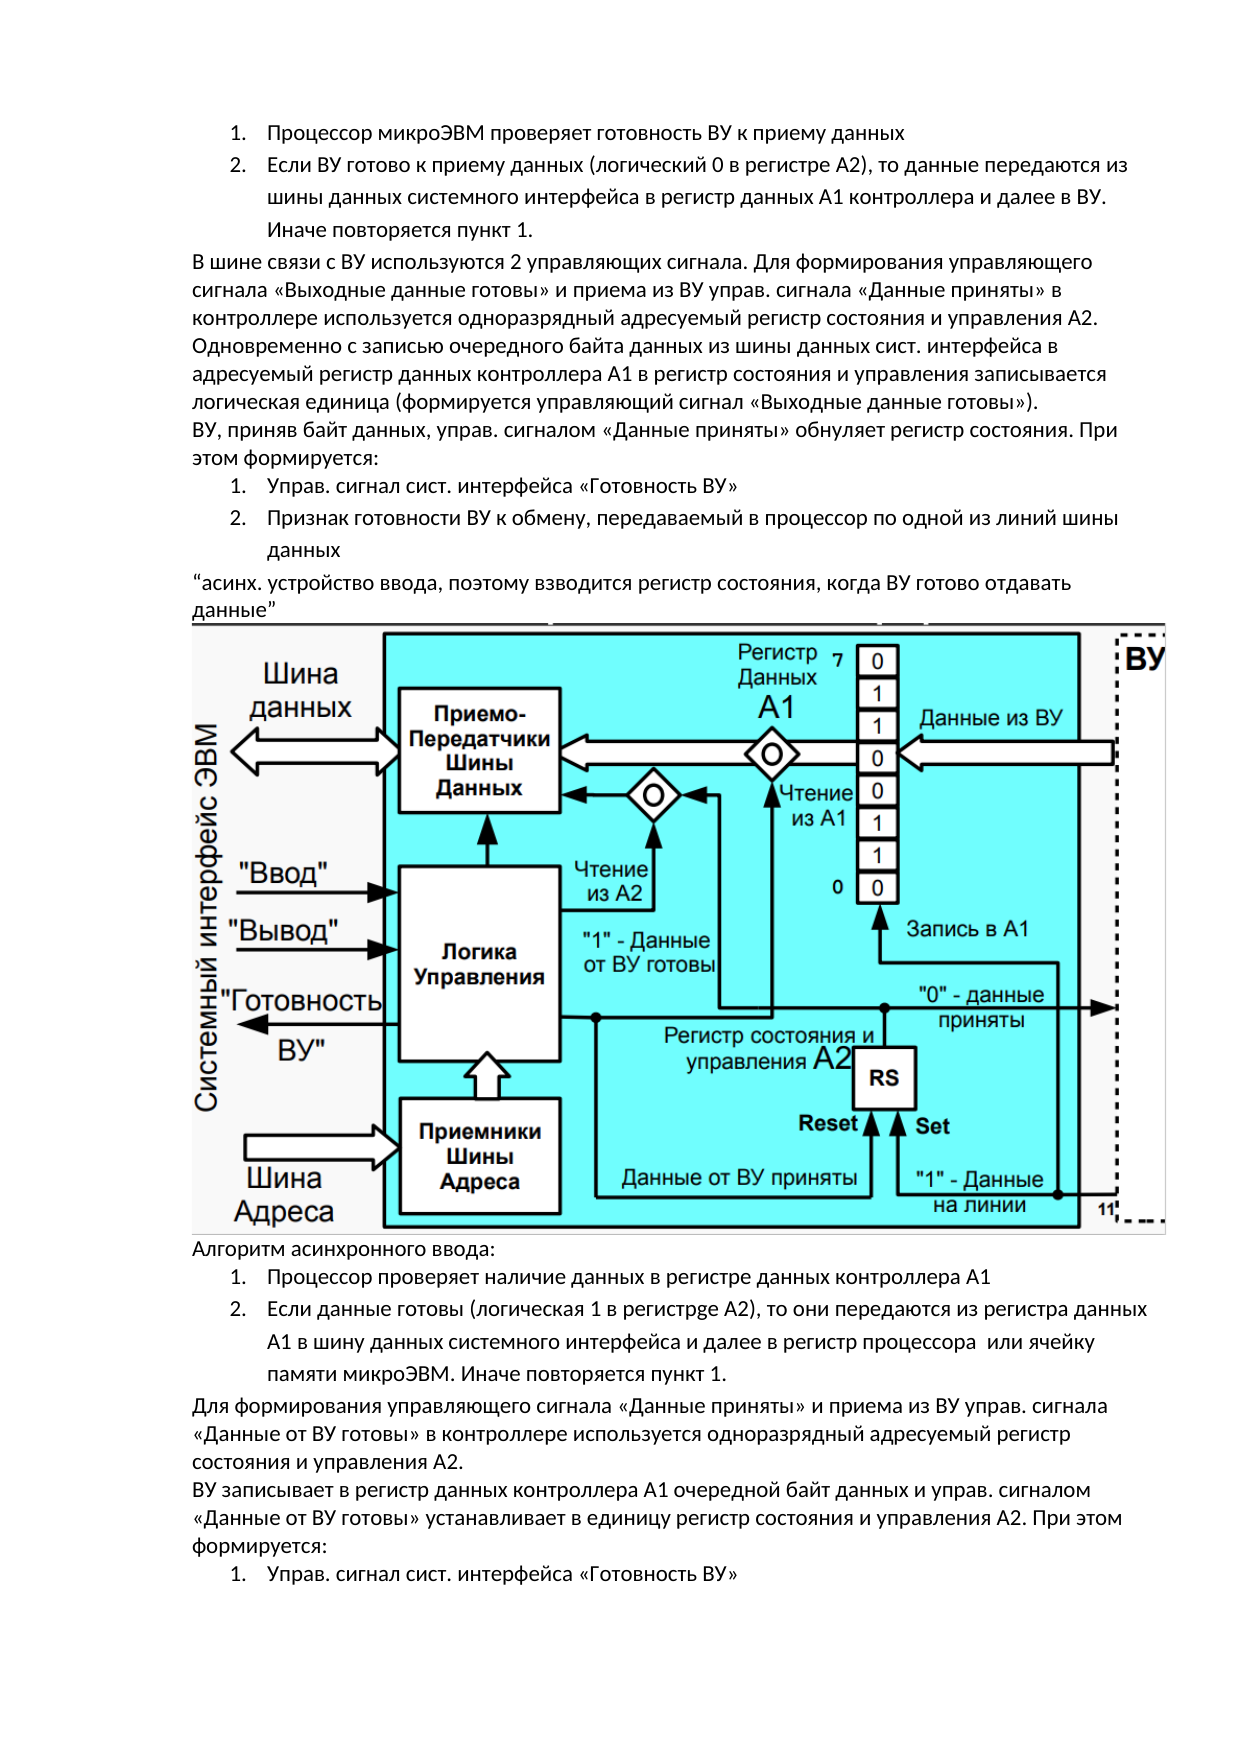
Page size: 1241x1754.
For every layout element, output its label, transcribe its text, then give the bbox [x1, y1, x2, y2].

list Признак готовности ВУ к обмену, передаваемый в процессор по одной из линий шины данных [229, 503, 1152, 563]
list Если данные готовы (логическая 1 в регистрgе А2), то они передаются из регистра данных А1 в шину данных системного интерфейса и далее в регистр процессора или ячейку памяти микроЭВМ. Иначе повторяется пункт 1. [229, 1294, 1152, 1387]
text Для формирования управляющего сигнала «Данные приняты» и приема из ВУ управ. сигнала «Данные от ВУ готовы» в контроллере используется одноразрядный адресуемый регистр состояния и управления А2. [192, 1391, 1152, 1475]
text ВУ записывает в регистр данных контроллера А1 очередной байт данных и управ. сигналом «Данные от ВУ готовы» устанавливает в единицу регистр состояния и управления А2. При этом формируется: [192, 1475, 1152, 1559]
list Если ВУ готово к приему данных (логический 0 в регистре А2), то данные передаются из шины данных системного интерфейса в регистр данных А1 контроллера и далее в ВУ. Иначе повторяется пункт 1. [229, 150, 1152, 243]
text Алгоритм асинхронного ввода: [192, 1235, 1152, 1262]
list Процессор микроЭВМ проверяет готовность ВУ к приему данных [229, 118, 1152, 146]
text “асинх. устройство ввода, поэтому взводится регистр состояния, когда ВУ готово отдавать данные” [192, 568, 1152, 623]
list Управ. сигнал сист. интерфейса «Готовность ВУ» [229, 1559, 1152, 1587]
text ВУ, приняв байт данных, управ. сигналом «Данные приняты» обнуляет регистр состояния. При этом формируется: [192, 415, 1152, 471]
text В шине связи с ВУ используются 2 управляющих сигнала. Для формирования управляющего сигнала «Выходные данные готовы» и приема из ВУ управ. сигнала «Данные приняты» в контроллере используется одноразрядный адресуемый регистр состояния и управления А2. Одновременно с записью очередного байта данных из шины данных сист. интерфейса в адресуемый регистр данных контроллера А1 в регистр состояния и управления записывается логическая единица (формируется управляющий сигнал «Выходные данные готовы»). [192, 247, 1152, 415]
list Управ. сигнал сист. интерфейса «Готовность ВУ» [229, 471, 1152, 499]
picture [191, 623, 1167, 1235]
list Процессор проверяет наличие данных в регистре данных контроллера А1 [229, 1262, 1152, 1290]
